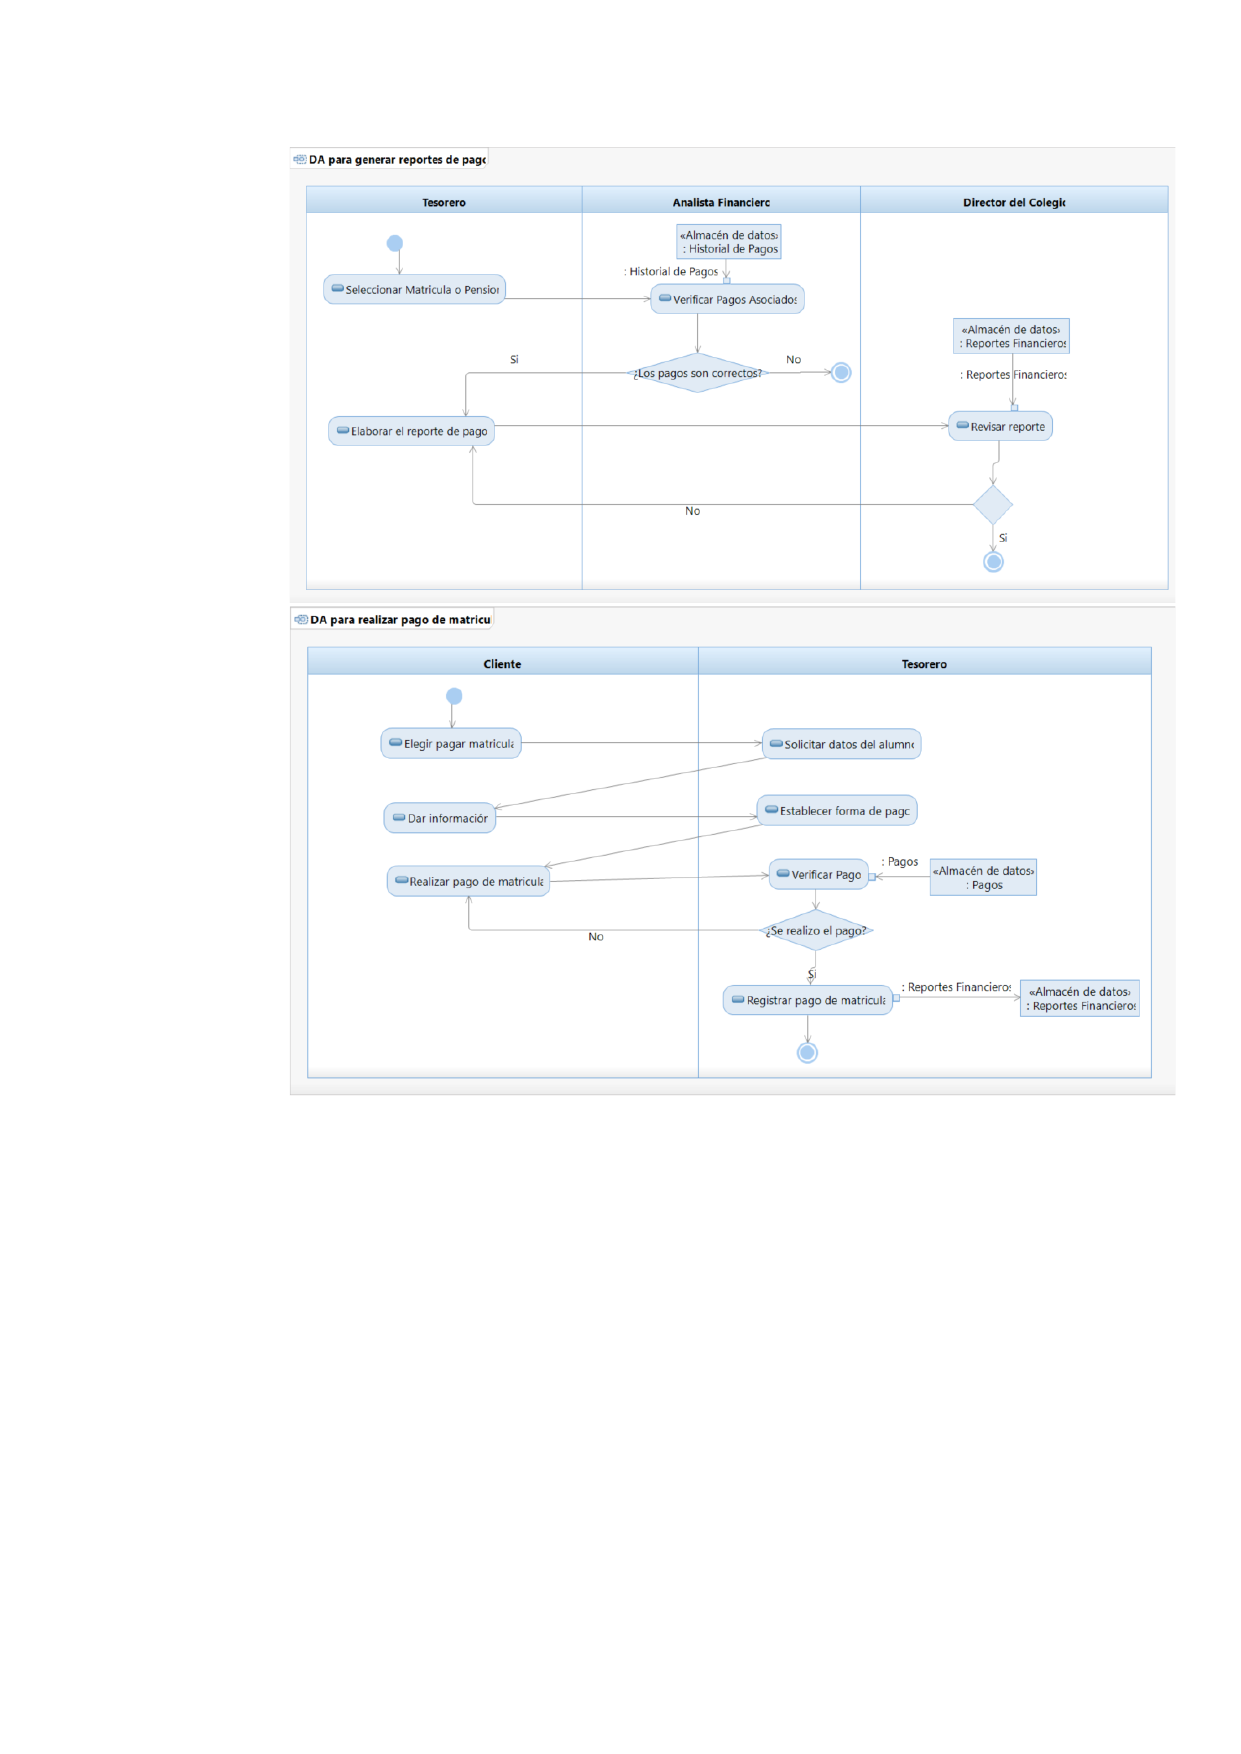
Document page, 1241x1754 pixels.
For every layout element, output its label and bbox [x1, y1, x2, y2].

picture [289, 606, 1176, 1096]
picture [289, 147, 1176, 603]
